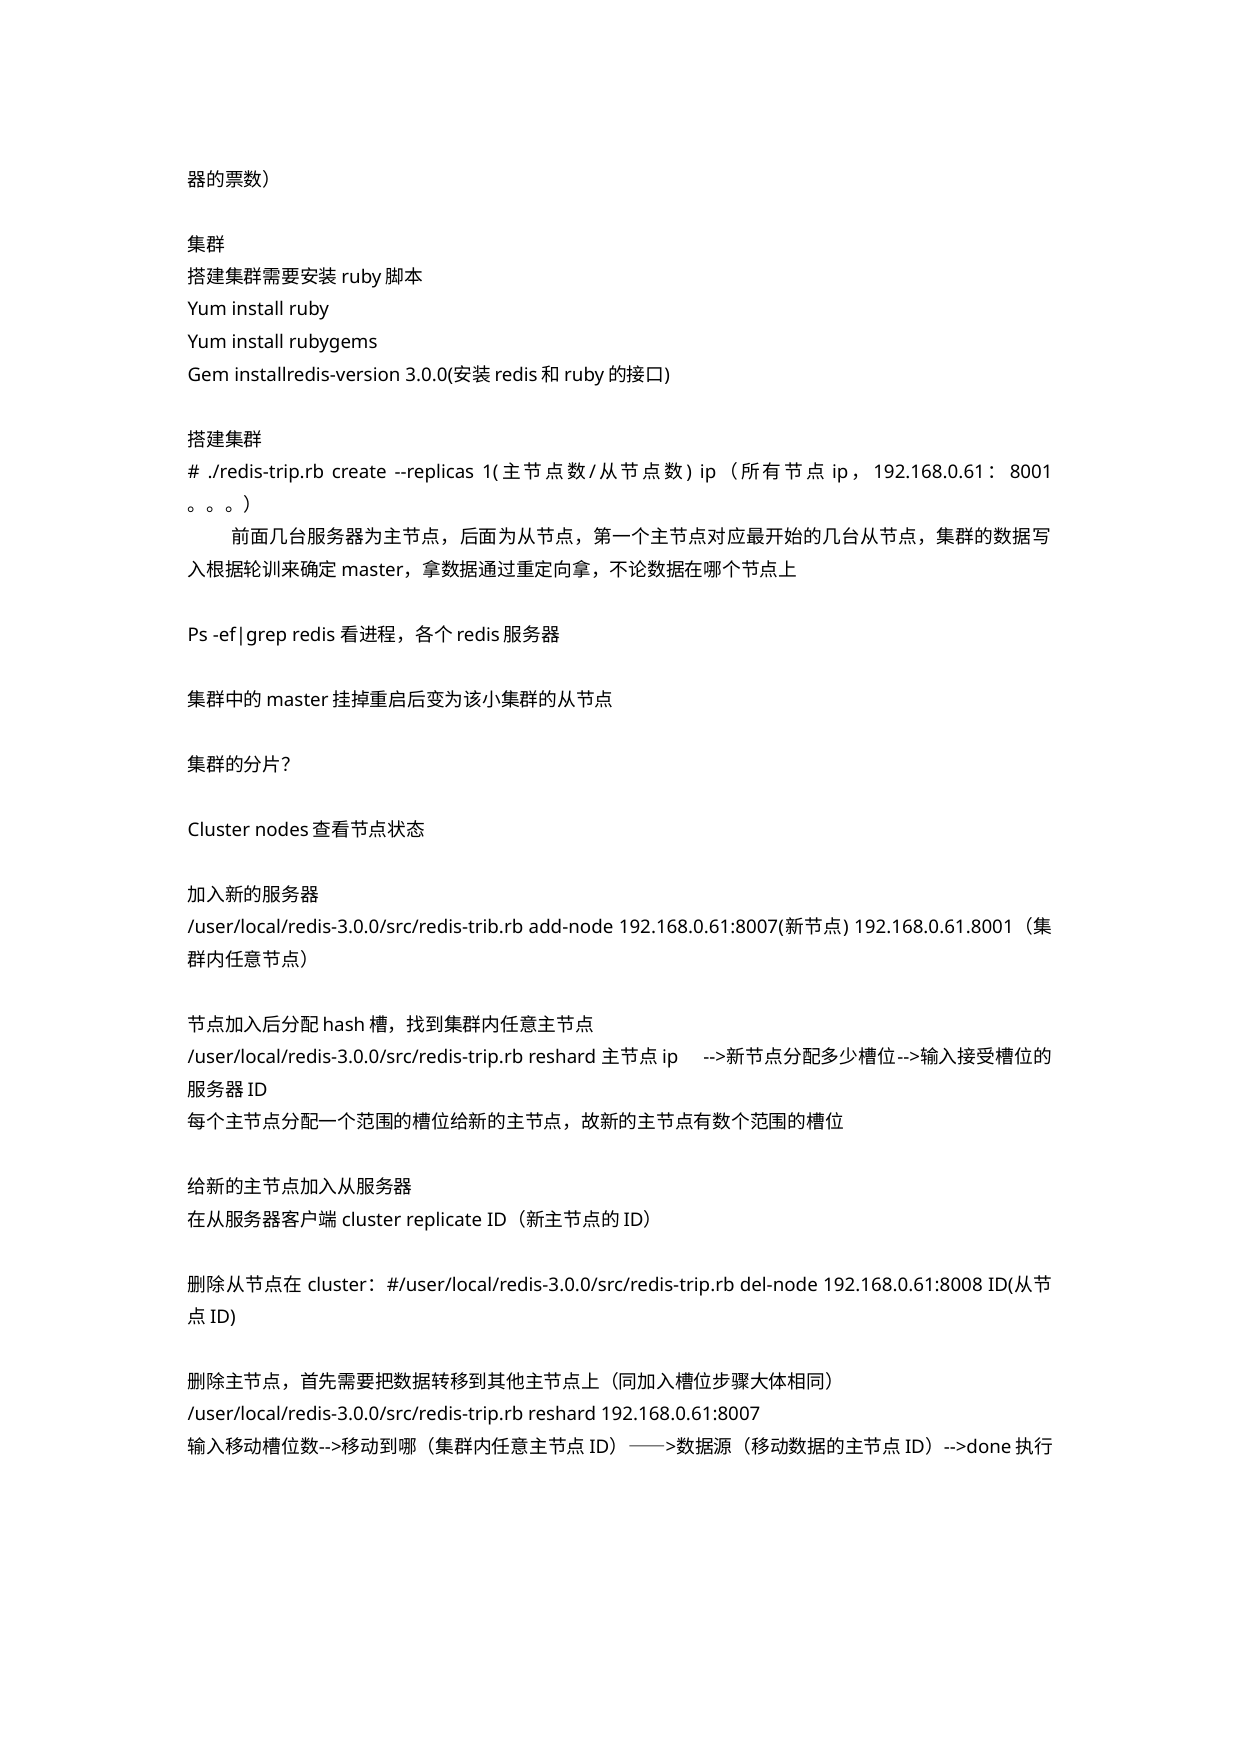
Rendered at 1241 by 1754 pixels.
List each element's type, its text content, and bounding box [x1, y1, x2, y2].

text Yum install rubygems [187, 324, 1053, 357]
text 每个主节点分配一个范围的槽位给新的主节点，故新的主节点有数个范围的槽位 [187, 1104, 1053, 1137]
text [187, 162, 1053, 194]
text 搭建集群需要安装ruby脚本 [187, 259, 1053, 292]
text 搭建集群 [187, 422, 1053, 454]
text # ./redis-trip.rb create --replicas 1(主节点数/从节点数) ip（所有节点ip，192.168.0.61：8001 。。。） [187, 454, 1053, 519]
text /user/local/redis-3.0.0/src/redis-trip.rb reshard 主节点ip -->新节点分配多少槽位-->输入接受槽位的服务器ID [187, 1039, 1053, 1104]
text Ps -ef|grep redis 看进程，各个redis服务器 [187, 617, 1053, 649]
text 集群的分片？ [187, 747, 1053, 779]
text 加入新的服务器 [187, 877, 1053, 909]
text 删除主节点，首先需要把数据转移到其他主节点上（同加入槽位步骤大体相同） [187, 1364, 1053, 1397]
text Cluster nodes查看节点状态 [187, 812, 1053, 844]
text Gem installredis-version 3.0.0(安装redis和ruby的接口) [187, 357, 1053, 389]
text 输入移动槽位数-->移动到哪（集群内任意主节点ID）——>数据源（移动数据的主节点ID）-->done执行 [187, 1429, 1053, 1462]
text 集群 [187, 227, 1053, 259]
text Yum install ruby [187, 292, 1053, 324]
text 删除从节点在cluster：#/user/local/redis-3.0.0/src/redis-trip.rb del-node 192.168.0.61:8008 ID(从节点ID) [187, 1267, 1053, 1332]
text 节点加入后分配hash槽，找到集群内任意主节点 [187, 1007, 1053, 1039]
text /user/local/redis-3.0.0/src/redis-trib.rb add-node 192.168.0.61:8007(新节点) 192.168.0.61.8001（集群内任意节点） [187, 909, 1053, 974]
text 前面几台服务器为主节点，后面为从节点，第一个主节点对应最开始的几台从节点，集群的数据写入根据轮训来确定master，拿数据通过重定向拿，不论数据在哪个节点上 [187, 519, 1053, 584]
text 在从服务器客户端 cluster replicate ID（新主节点的ID） [187, 1202, 1053, 1234]
text /user/local/redis-3.0.0/src/redis-trip.rb reshard 192.168.0.61:8007 [187, 1397, 1053, 1429]
text 给新的主节点加入从服务器 [187, 1169, 1053, 1202]
text 集群中的master挂掉重启后变为该小集群的从节点 [187, 682, 1053, 714]
